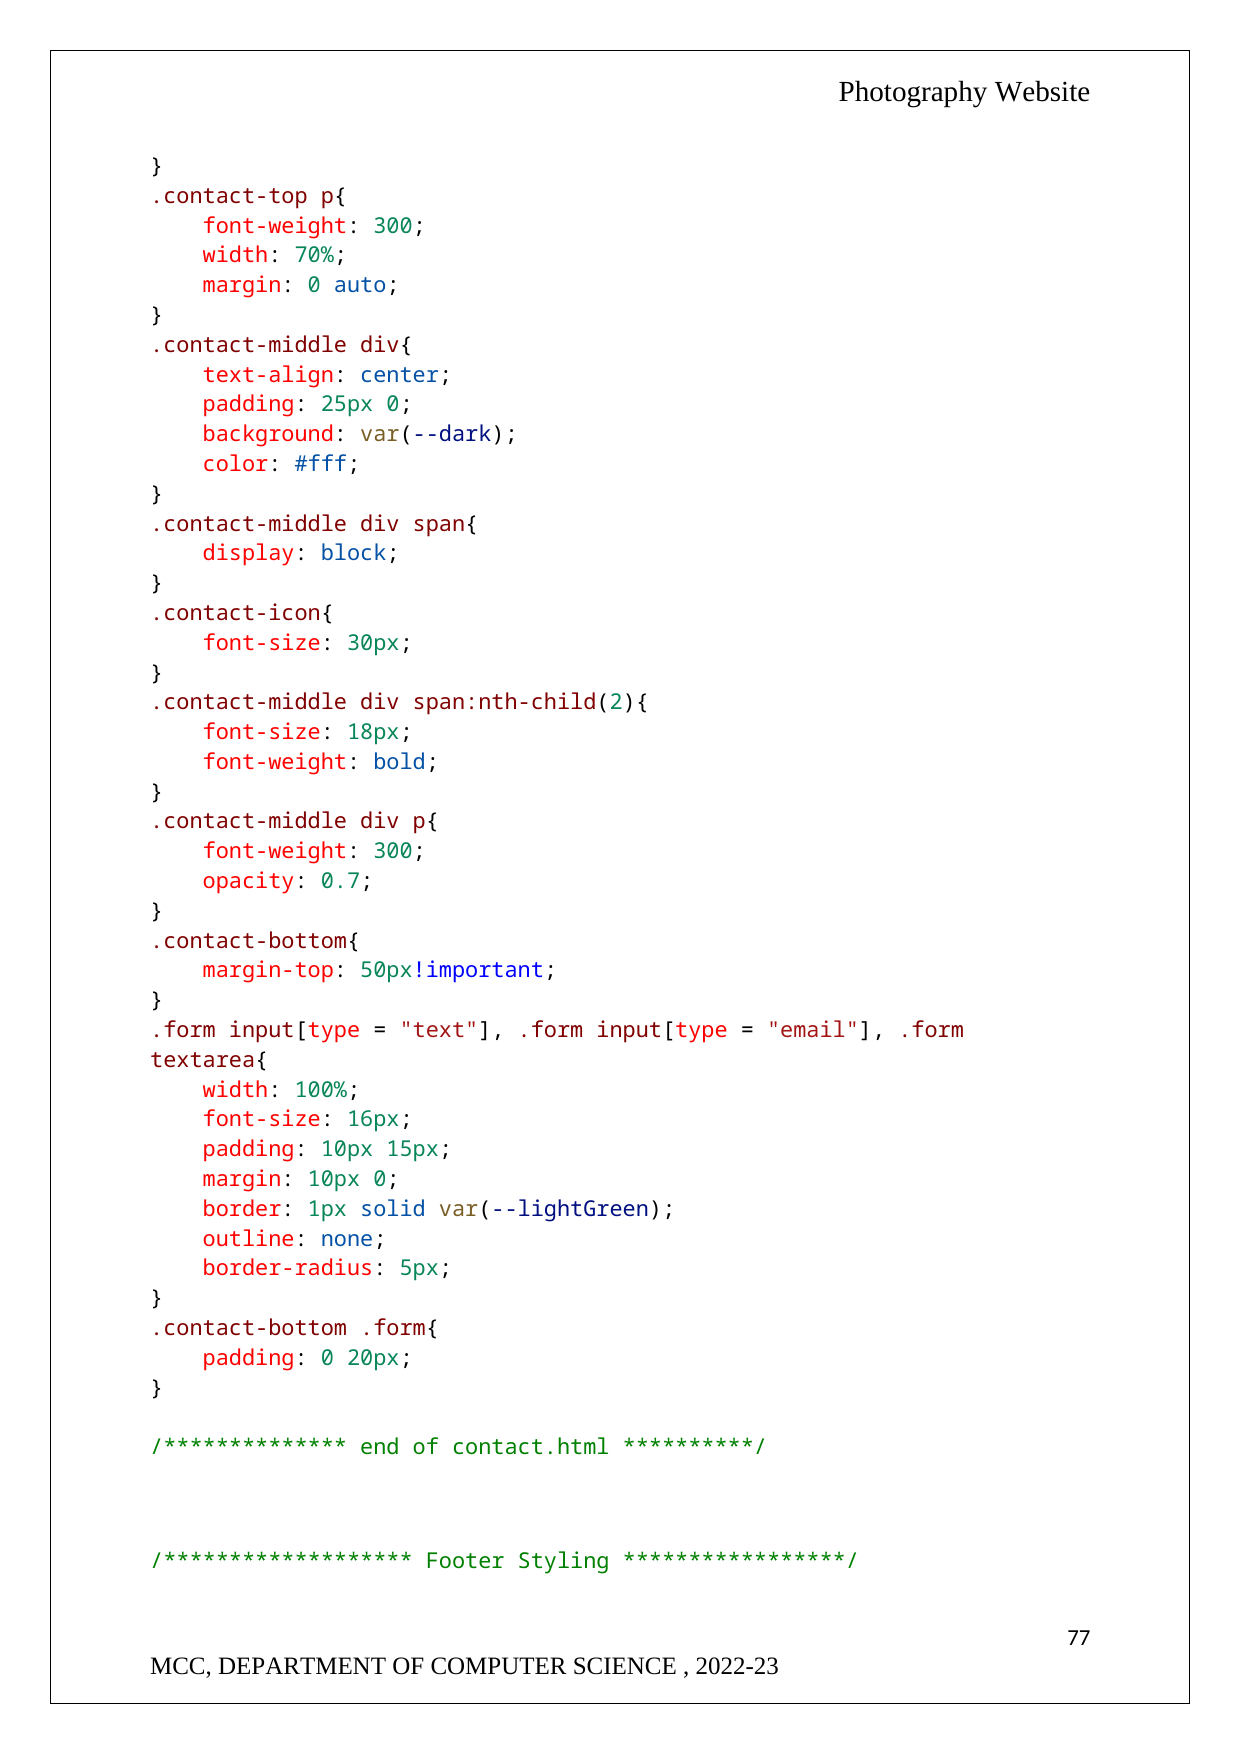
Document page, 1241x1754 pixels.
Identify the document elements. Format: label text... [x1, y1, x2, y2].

text outline: none; [150, 1222, 1090, 1252]
text padding: 25px 0; [150, 388, 1090, 418]
text margin: 10px 0; [150, 1163, 1090, 1193]
text .contact-bottom{ [150, 924, 1090, 954]
text /******************* Footer Styling *****************/ [150, 1545, 1090, 1575]
text font-size: 16px; [150, 1103, 1090, 1133]
text font-weight: 300; [150, 209, 1090, 239]
text .contact-icon{ [150, 597, 1090, 627]
text padding: 10px 15px; [150, 1133, 1090, 1163]
text color: #fff; [150, 448, 1090, 478]
text } [150, 1282, 1090, 1312]
text } [150, 656, 1090, 686]
text font-weight: 300; [150, 835, 1090, 865]
text } [150, 150, 1090, 180]
text padding: 0 20px; [150, 1342, 1090, 1371]
text } [150, 895, 1090, 924]
text } [150, 567, 1090, 597]
text font-size: 30px; [150, 627, 1090, 656]
text width: 100%; [150, 1073, 1090, 1103]
text .contact-middle div span{ [150, 507, 1090, 537]
text .contact-bottom .form{ [150, 1312, 1090, 1342]
text text-align: center; [150, 358, 1090, 388]
text font-weight: bold; [150, 746, 1090, 776]
text border-radius: 5px; [150, 1252, 1090, 1282]
text .contact-middle div{ [150, 329, 1090, 358]
text width: 70%; [150, 239, 1090, 269]
text } [150, 299, 1090, 329]
text background: var(--dark); [150, 418, 1090, 448]
text opacity: 0.7; [150, 865, 1090, 895]
text } [150, 1371, 1090, 1401]
text .contact-middle div span:nth-child(2){ [150, 686, 1090, 716]
text } [150, 984, 1090, 1014]
text .form input[type = "text"], .form input[type = "email"], .form textarea{ [150, 1014, 1090, 1073]
text margin-top: 50px!important; [150, 954, 1090, 984]
text /************** end of contact.html **********/ [150, 1431, 1090, 1461]
text .contact-top p{ [150, 180, 1090, 209]
text } [150, 478, 1090, 507]
text font-size: 18px; [150, 716, 1090, 746]
text border: 1px solid var(--lightGreen); [150, 1193, 1090, 1222]
text margin: 0 auto; [150, 269, 1090, 299]
text .contact-middle div p{ [150, 805, 1090, 835]
text } [150, 776, 1090, 805]
text display: block; [150, 537, 1090, 567]
